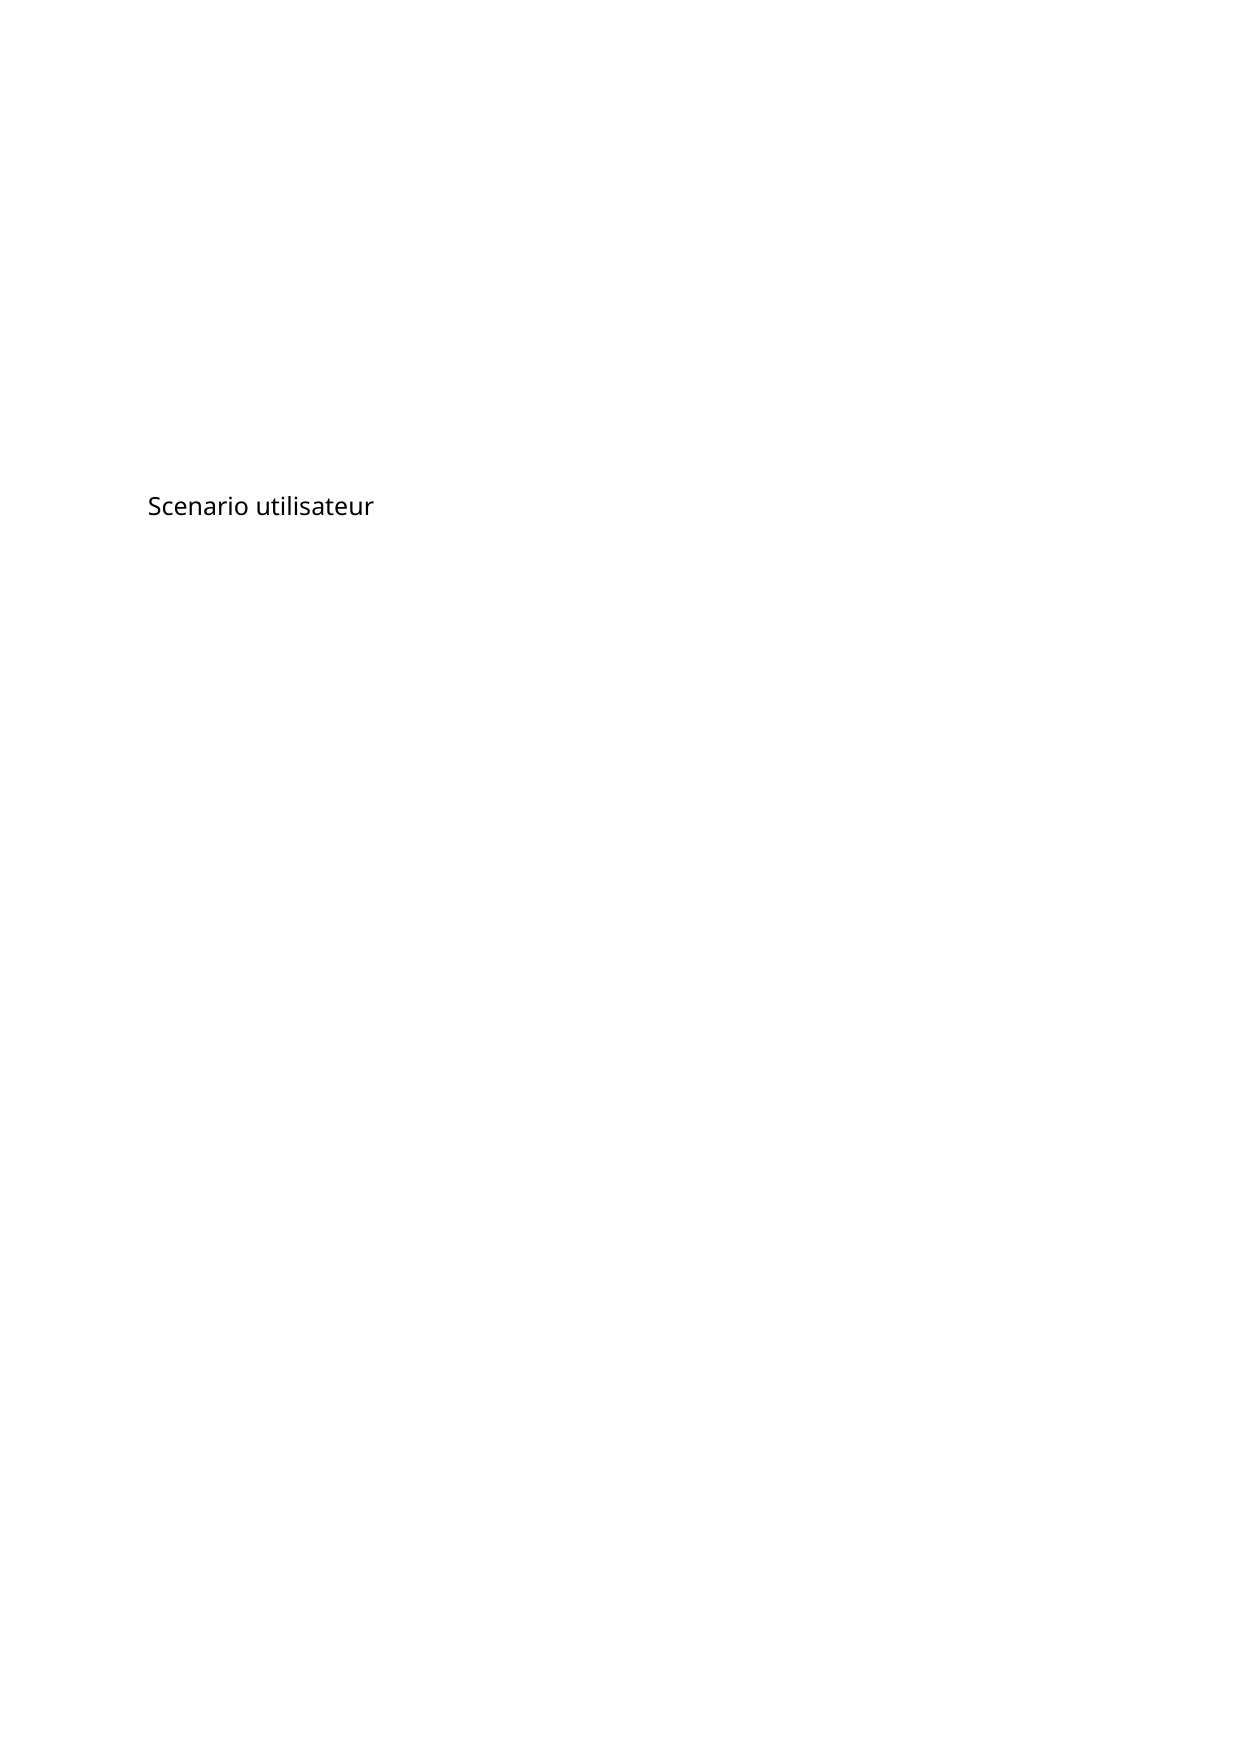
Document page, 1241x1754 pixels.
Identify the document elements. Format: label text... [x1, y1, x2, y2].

text Scenario utilisateur [148, 488, 1093, 522]
